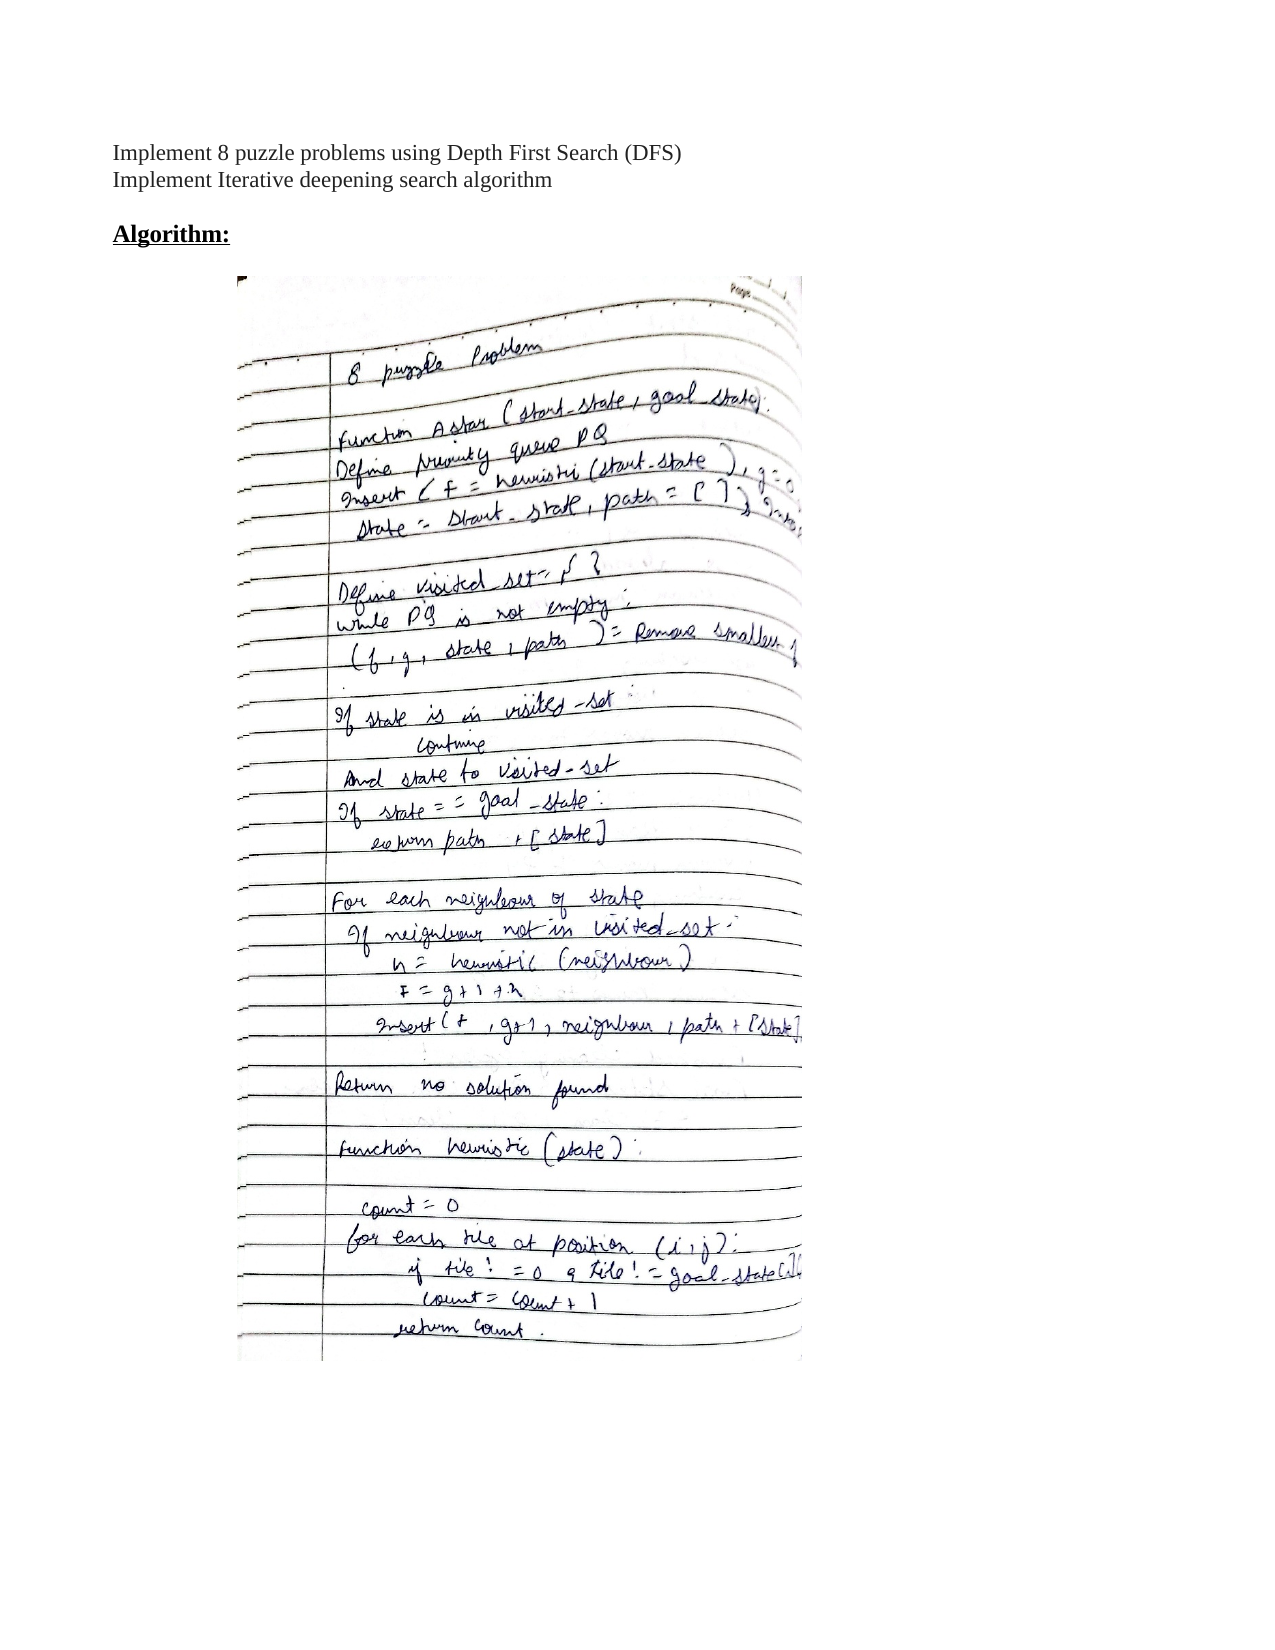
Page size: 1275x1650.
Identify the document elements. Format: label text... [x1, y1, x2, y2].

text Implement 8 puzzle problems using Depth First Search (DFS) Implement Iterative deepening search algorithm [112, 139, 729, 192]
picture [237, 276, 802, 1361]
subtitle Algorithm: [112, 219, 1200, 247]
